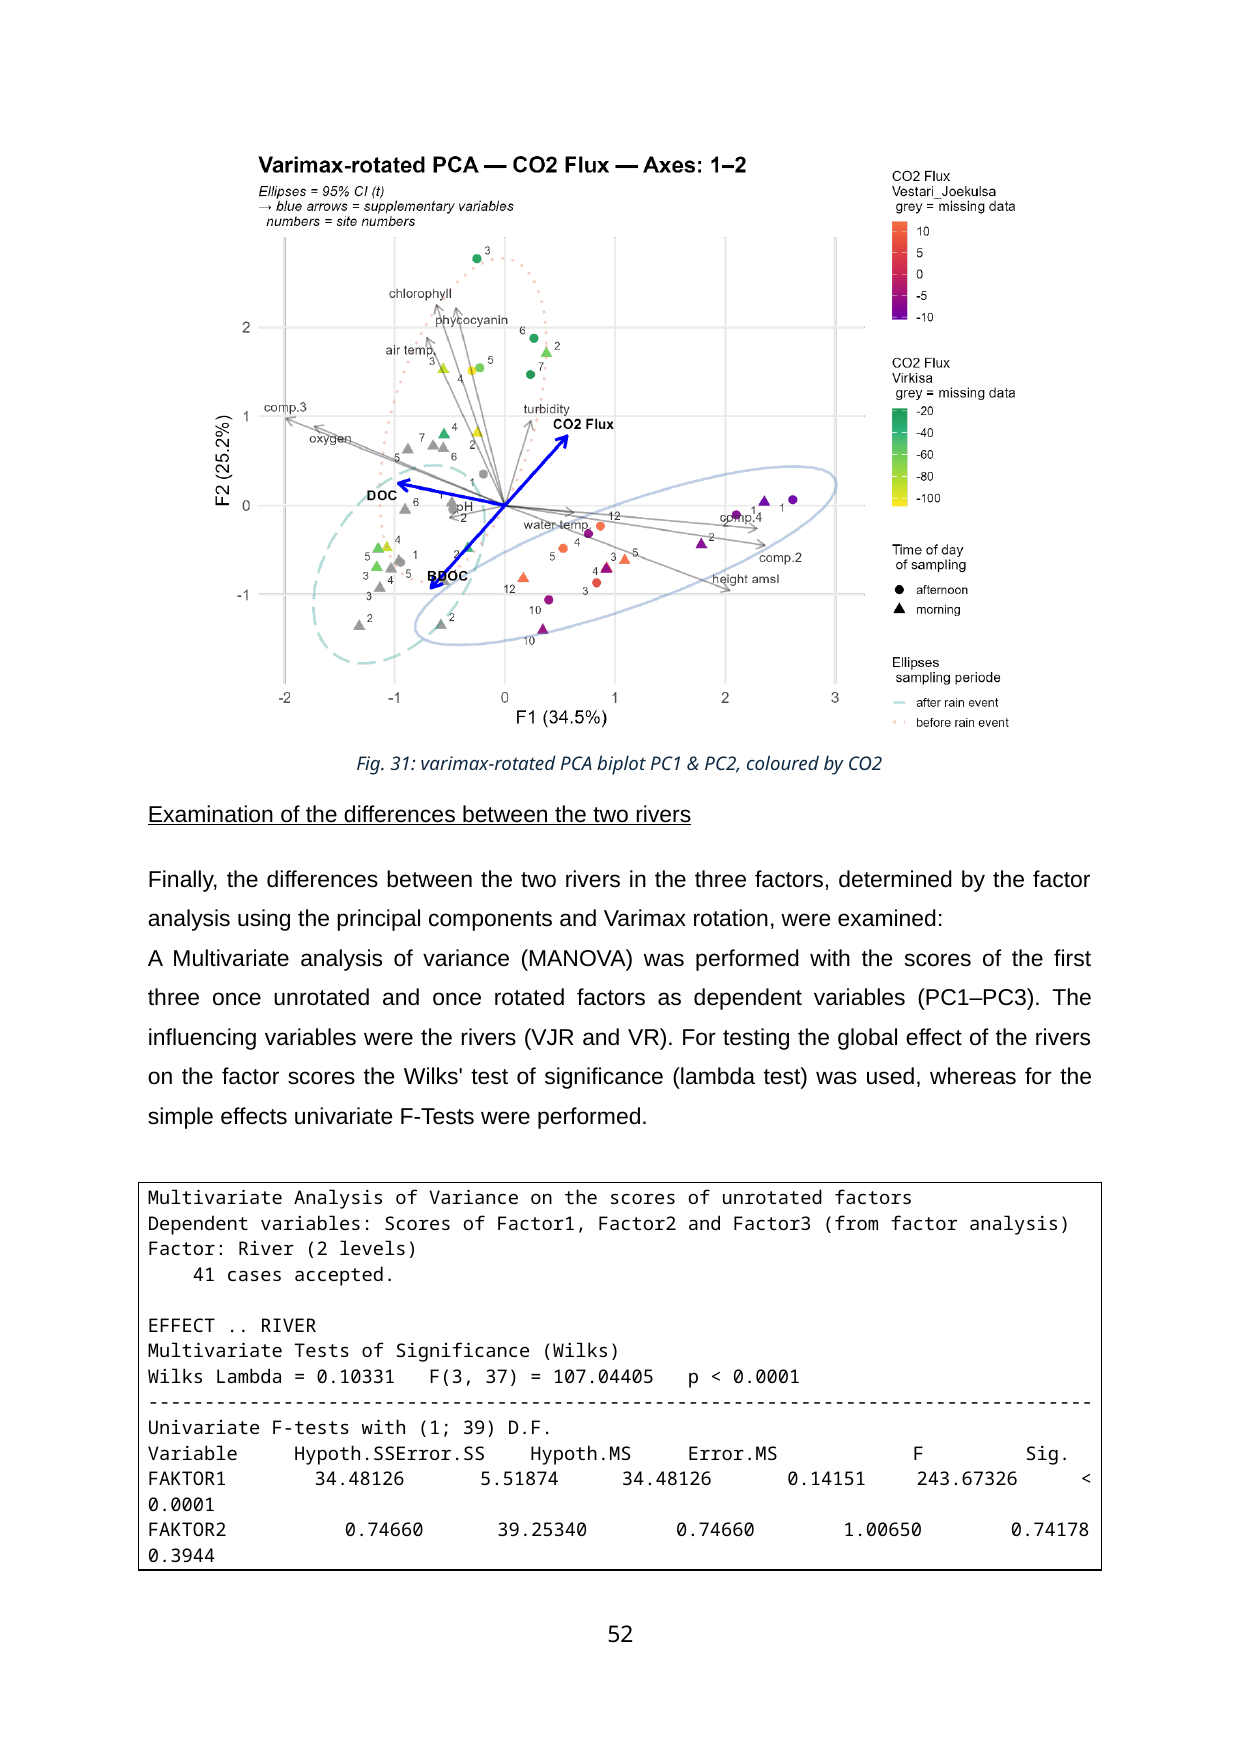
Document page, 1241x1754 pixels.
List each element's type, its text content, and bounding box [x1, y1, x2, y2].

text FAKTOR1 34.48126 5.51874 34.48126 0.14151 243.67326 < 0.0001 [148, 1465, 1093, 1513]
text Factor: River (2 levels) [148, 1236, 1093, 1261]
text A Multivariate analysis of variance (MANOVA) was performed with the scores of the first three once unrotated and once rotated factors as dependent variables (PC1–PC3). The influencing variables were the rivers (VJR and VR). For testing the global effect of the rivers on the factor scores the Wilks' test of significance (lambda test) was used, whereas for the simple effects univariate F-Tests were performed. [148, 945, 1093, 1129]
text Univariate F-tests with (1; 39) D.F. [148, 1414, 1093, 1440]
text 41 cases accepted. [148, 1261, 1093, 1287]
text Dependent variables: Scores of Factor1, Factor2 and Factor3 (from factor analysis) [148, 1210, 1093, 1236]
text EFFECT .. RIVER [148, 1312, 1093, 1338]
text Variable Hypoth.SSError.SS Hypoth.MS Error.MS F Sig. [148, 1440, 1093, 1465]
text Multivariate Analysis of Variance on the scores of unrotated factors [139, 1183, 1101, 1210]
text Wilks Lambda = 0.10331 F(3, 37) = 107.04405 p < 0.0001 [148, 1363, 1093, 1389]
text Multivariate Tests of Significance (Wilks) [148, 1338, 1093, 1363]
picture [206, 147, 1034, 736]
text Examination of the differences between the two rivers [148, 801, 1093, 828]
text FAKTOR2 0.74660 39.25340 0.74660 1.00650 0.74178 0.3944 [139, 1513, 1101, 1569]
text Finally, the differences between the two rivers in the three factors, determined by the factor analysis using the principal components and Varimax rotation, were examined: [148, 866, 1093, 932]
text ------------------------------------------------------------------------------------ [148, 1389, 1093, 1414]
